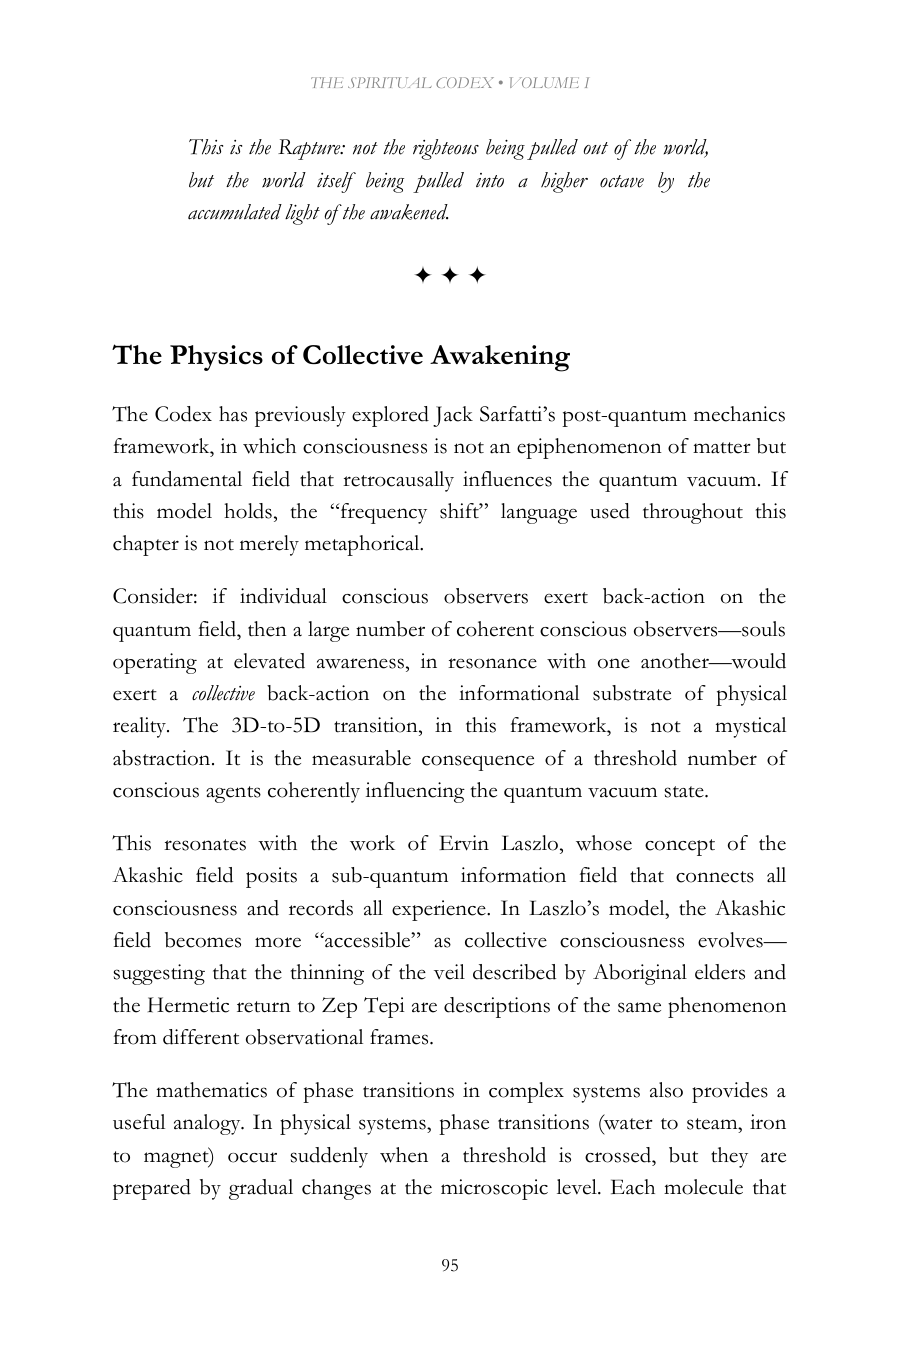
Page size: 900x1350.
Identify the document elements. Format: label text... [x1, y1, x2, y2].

text Consider: if individual conscious observers exert back-action on the quantum field, then a large number of coherent conscious observers—souls operating at elevated awareness, in resonance with one another—would exert a collective back-action on the informational substrate of physical reality. The 3D-to-5D transition, in this framework, is not a mystical abstraction. It is the measurable consequence of a threshold number of conscious agents coherently influencing the quantum vacuum state. [112, 584, 787, 803]
text This resonates with the work of Ervin Laszlo, whose concept of the Akashic field posits a sub-quantum information field that connects all consciousness and records all experience. In Laszlo’s model, the Akashic field becomes more “accessible” as collective consciousness evolves—suggesting that the thinning of the veil described by Aboriginal elders and the Hermetic return to Zep Tepi are descriptions of the same phenomenon from different observational frames. [112, 831, 787, 1050]
text ✦ ✦ ✦ [112, 263, 787, 291]
text The Physics of Collective Awakening [112, 340, 787, 373]
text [112, 1078, 787, 1200]
text This is the Rapture: not the righteous being pulled out of the world, but the world itself being pulled into a higher octave by the accumulated light of the awakened. [187, 135, 712, 225]
text The Codex has previously explored Jack Sarfatti’s post-quantum mechanics framework, in which consciousness is not an epiphenomenon of matter but a fundamental field that retrocausally influences the quantum vacuum. If this model holds, the “frequency shift” language used throughout this chapter is not merely metaphorical. [112, 402, 787, 557]
